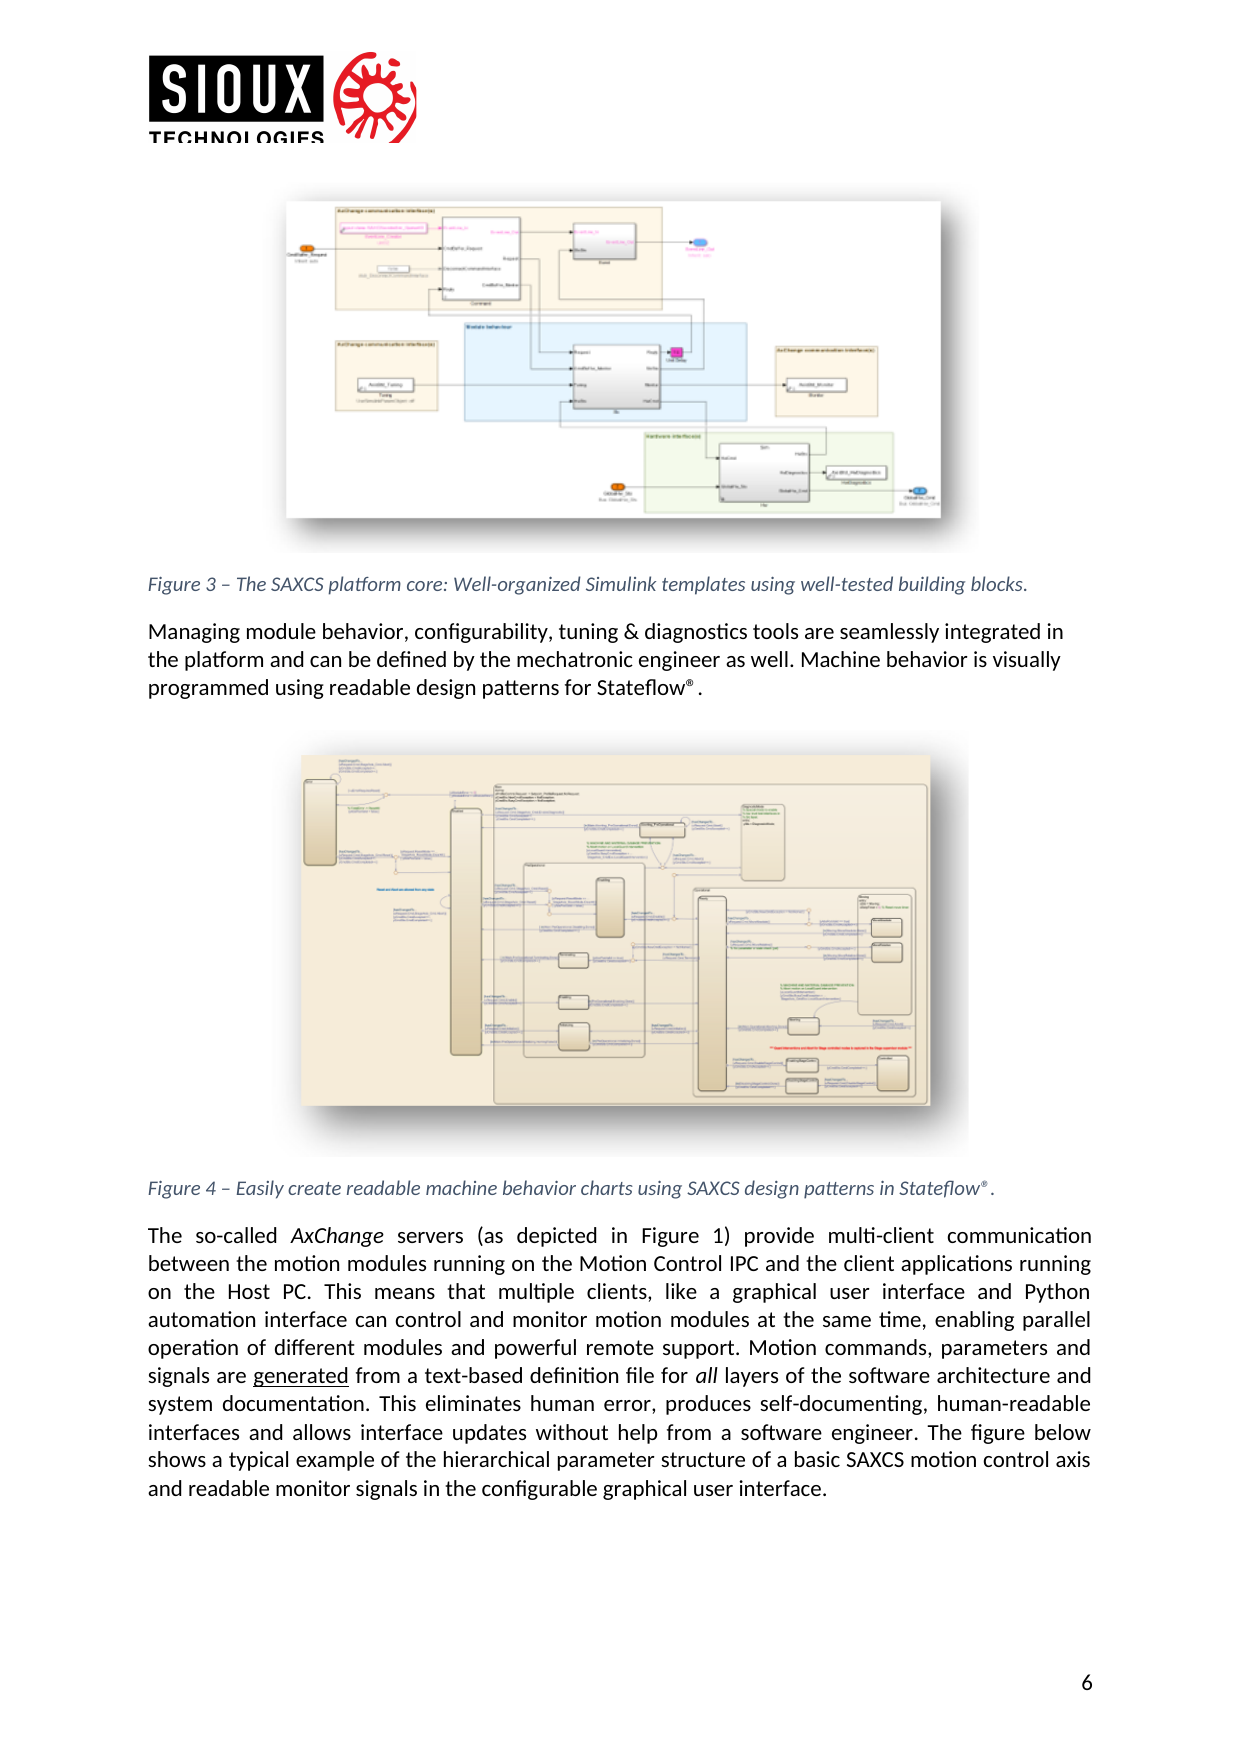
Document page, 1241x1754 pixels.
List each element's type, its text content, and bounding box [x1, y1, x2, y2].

picture [260, 182, 980, 553]
text Figure 4 – Easily create readable machine behavior charts using SAXCS design patterns in Stateflow®. [148, 1175, 1093, 1201]
picture [271, 729, 969, 1157]
text The so-called AxChange servers (as depicted in Figure 1) provide multi-client communication between the motion modules running on the Motion Control IPC and the client applications running on the Host PC. This means that multiple clients, like a graphical user interface and Python automation interface can control and monitor motion modules at the same time, enabling parallel operation of different modules and powerful remote support. Motion commands, parameters and signals are generated from a text-based definition file for all layers of the software architecture and system documentation. This eliminates human error, produces self-documenting, human-readable interfaces and allows interface updates without help from a software engineer. The figure below shows a typical example of the hierarchical parameter structure of a basic SAXCS motion control axis and readable monitor signals in the configurable graphical user interface. [148, 1221, 1093, 1502]
picture [147, 51, 417, 143]
text Managing module behavior, configurability, tuning & diagnostics tools are seamlessly integrated in the platform and can be defined by the mechatronic engineer as well. Machine behavior is visually programmed using readable design patterns for Stateflow®. [148, 617, 1093, 701]
text Figure 3 – The SAXCS platform core: Well-organized Simulink templates using well-tested building blocks. [148, 571, 1093, 596]
